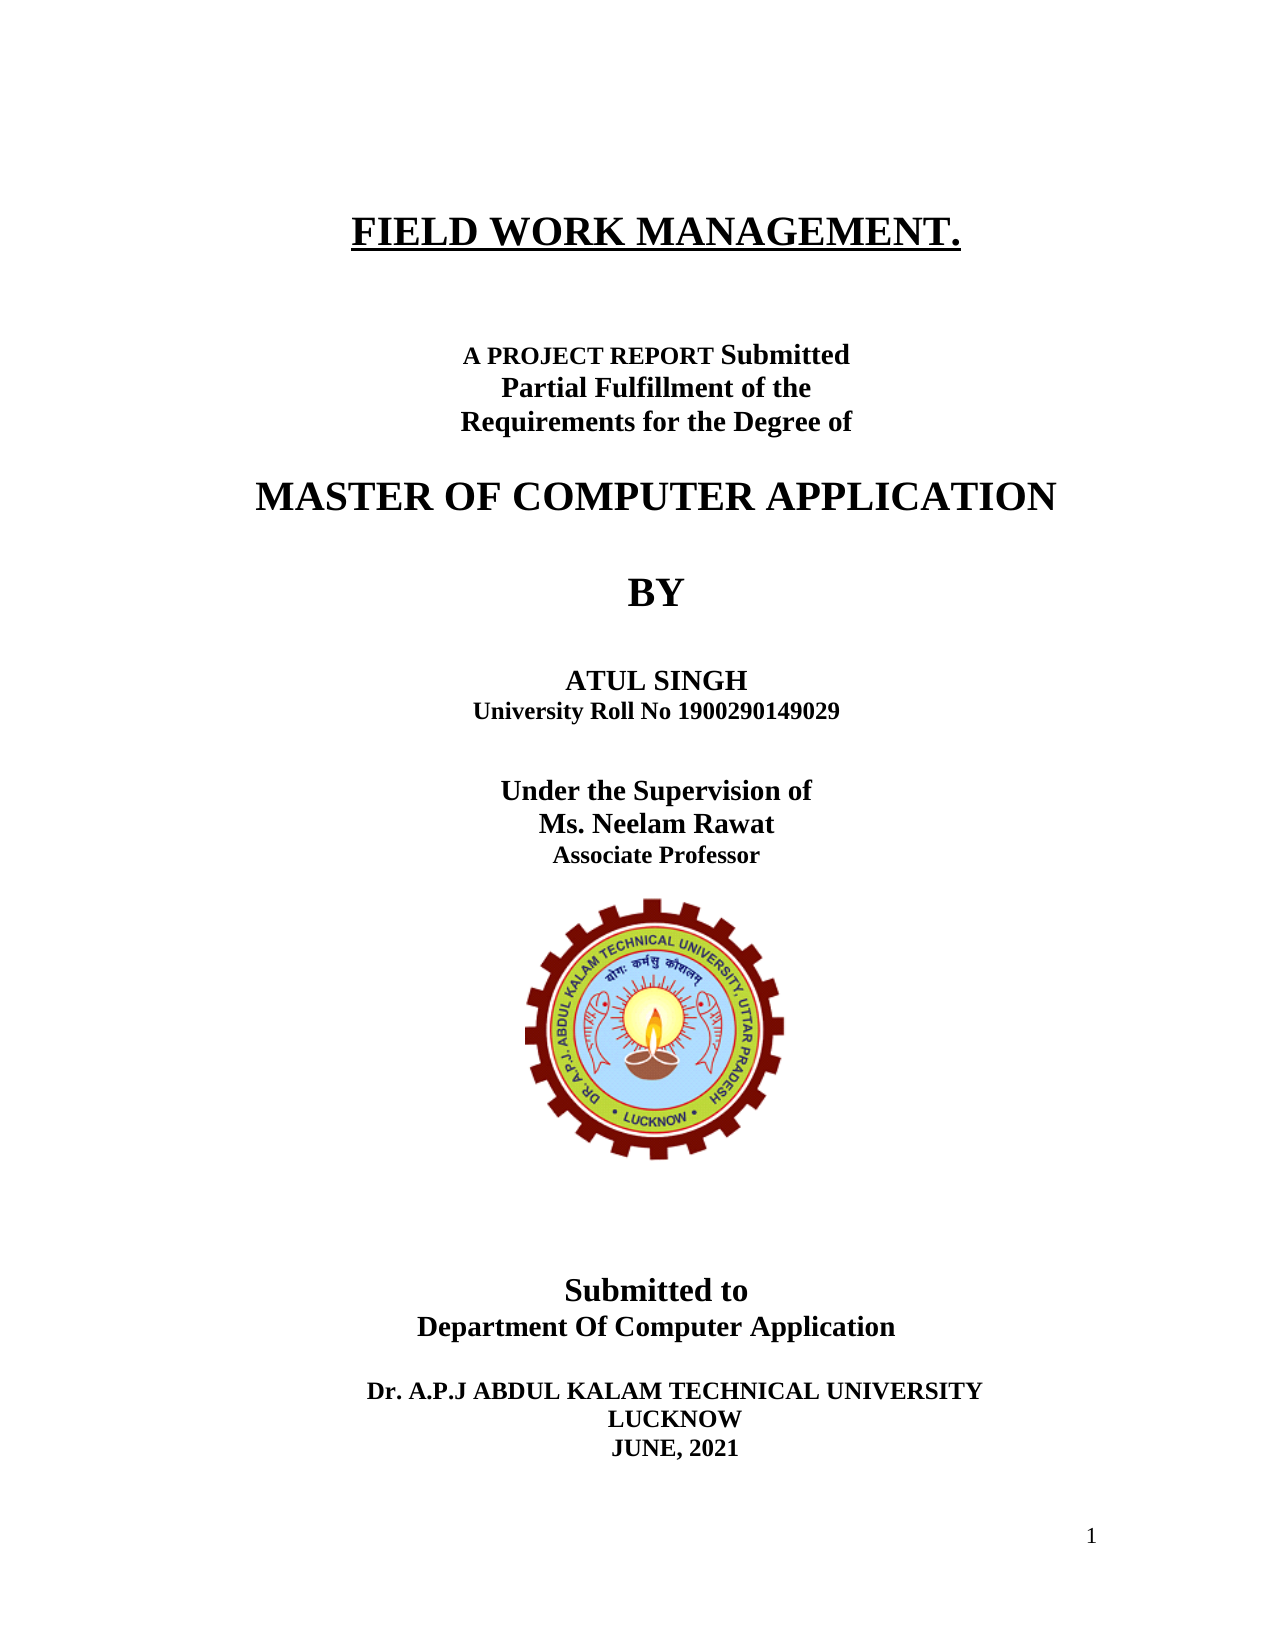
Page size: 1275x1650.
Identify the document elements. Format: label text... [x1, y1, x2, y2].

text Under the Supervision of [216, 773, 1097, 807]
text MASTER OF COMPUTER APPLICATION [216, 471, 1097, 519]
subtitle LUCKNOW [253, 1404, 1097, 1433]
subtitle Dr. A.P.J ABDUL KALAM TECHNICAL UNIVERSITY [253, 1376, 1097, 1404]
text FIELD WORK MANAGEMENT. [216, 207, 1097, 255]
text Department Of Computer Application [216, 1309, 1097, 1342]
picture [525, 897, 788, 1161]
text Associate Professor [216, 840, 1097, 869]
text BY [216, 567, 1097, 615]
text ATUL SINGH [216, 663, 1097, 696]
text Partial Fulfillment of the [216, 371, 1097, 404]
text A PROJECT REPORT Submitted [216, 337, 1097, 371]
text University Roll No 1900290149029 [216, 696, 1097, 725]
text Ms. Neelam Rawat [216, 807, 1097, 840]
text Requirements for the Degree of [216, 404, 1097, 438]
subtitle JUNE, 2021 [253, 1433, 1097, 1462]
text Submitted to [216, 1270, 1097, 1309]
